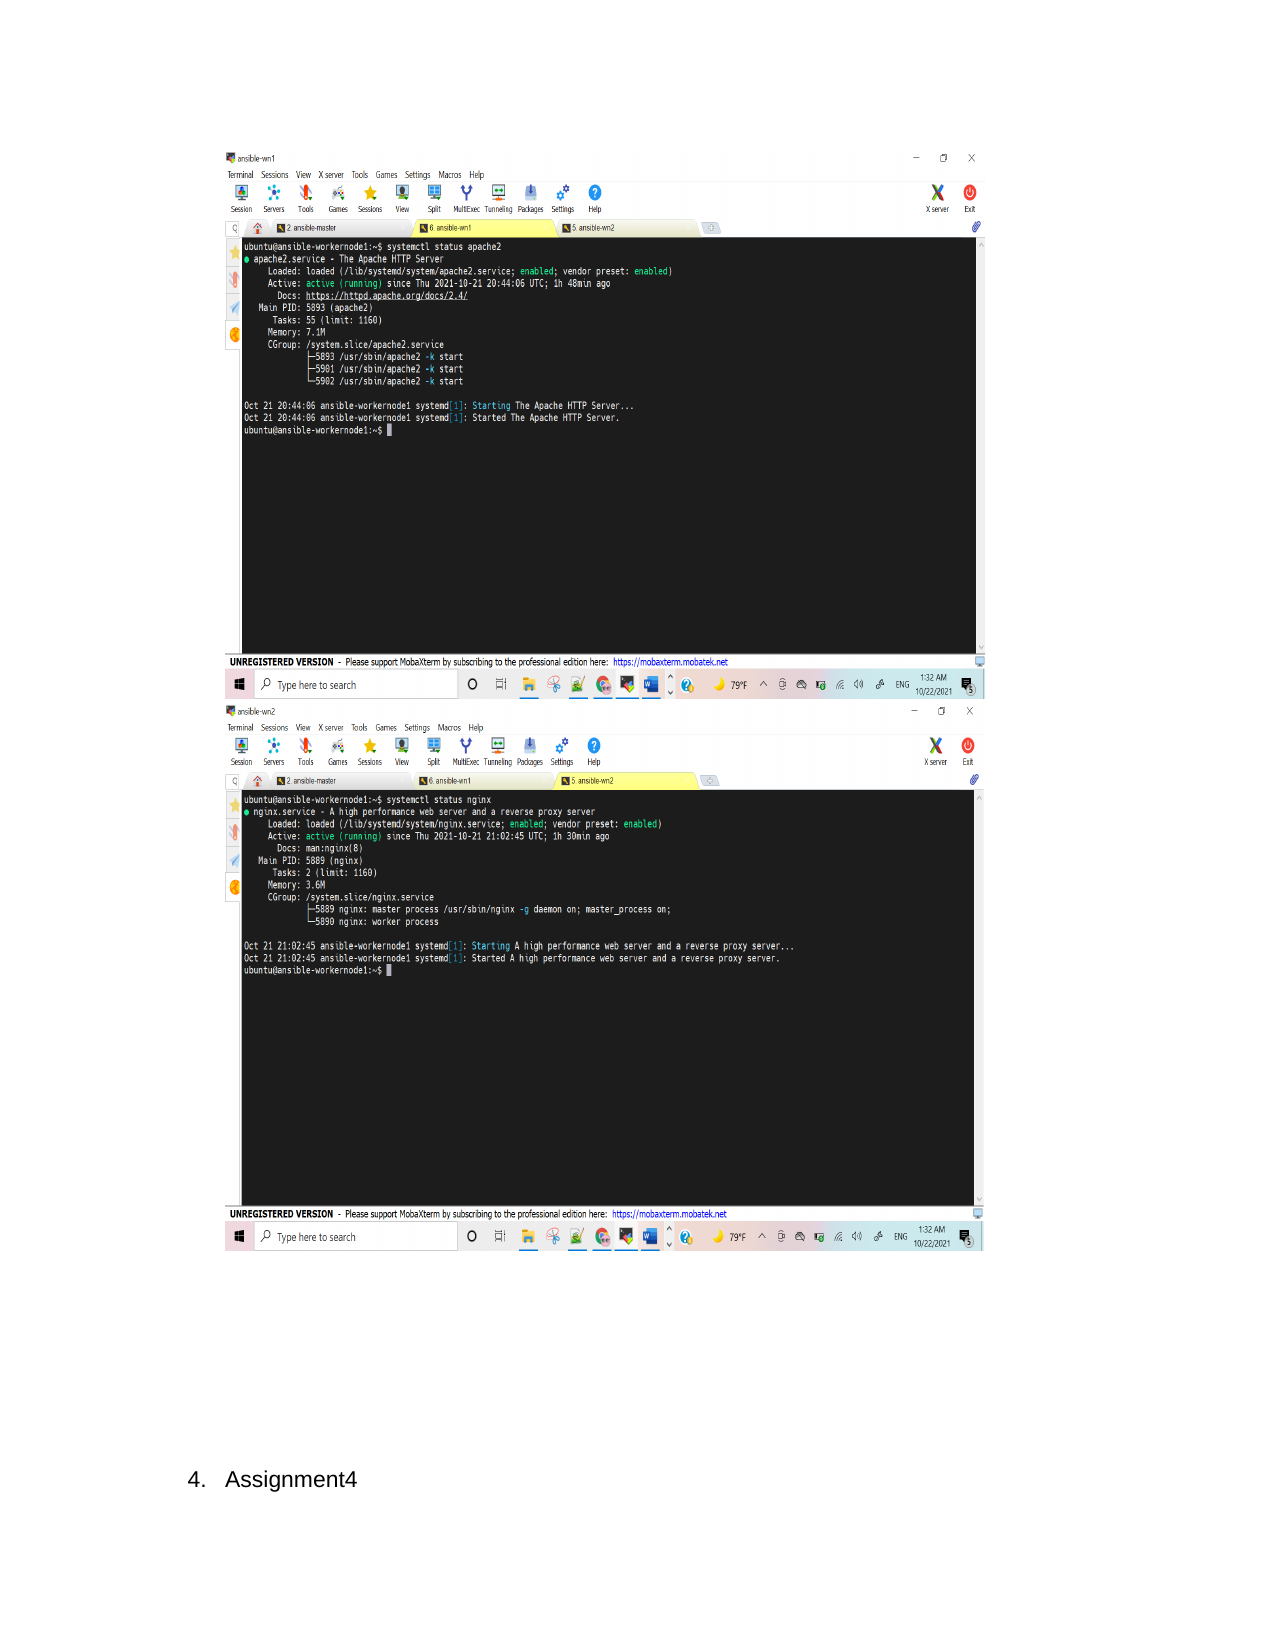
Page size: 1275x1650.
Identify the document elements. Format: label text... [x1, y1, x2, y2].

list Assignment4 [187, 1466, 1125, 1492]
picture [225, 150, 986, 699]
picture [225, 702, 984, 1251]
